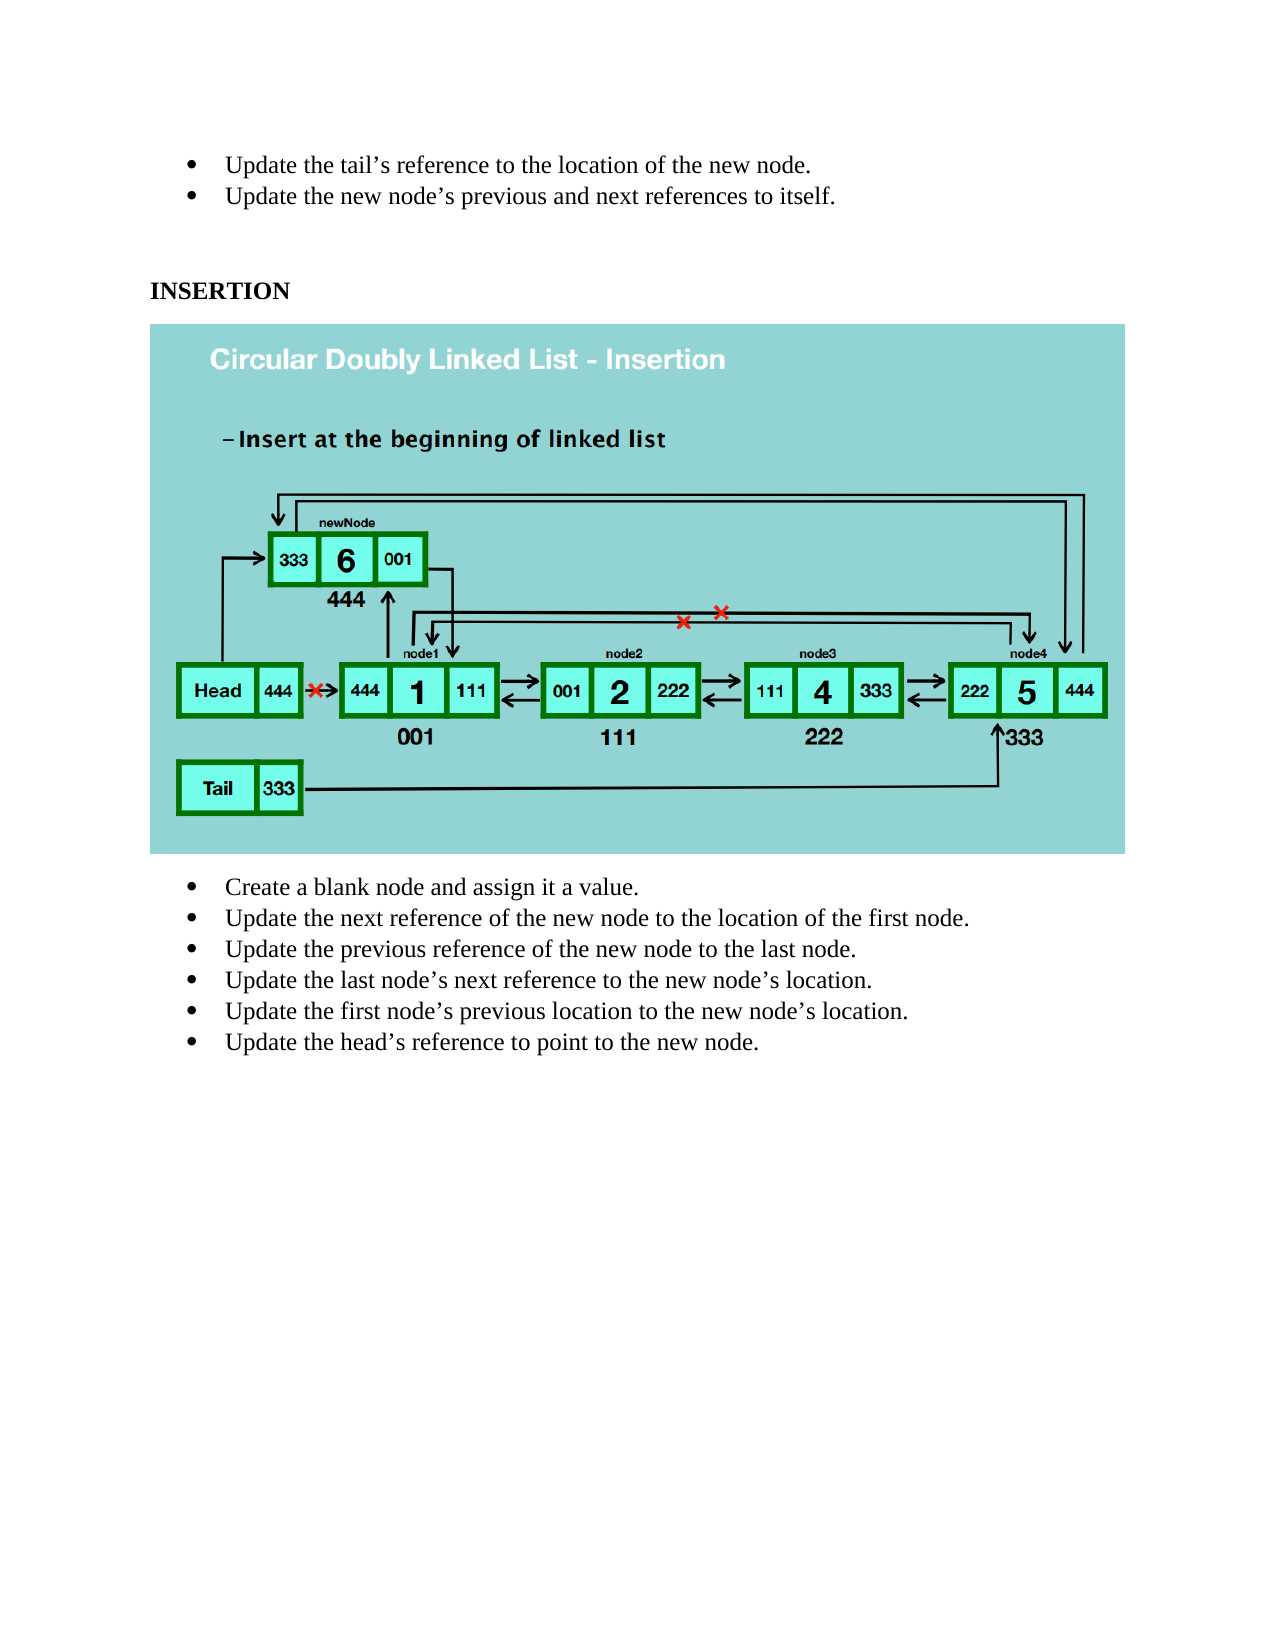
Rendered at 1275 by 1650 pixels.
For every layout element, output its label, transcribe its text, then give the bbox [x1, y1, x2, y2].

picture [150, 324, 1125, 854]
list Update the head’s reference to point to the new node. [187, 1027, 1125, 1056]
list Update the tail’s reference to the location of the new node. [187, 150, 1125, 179]
list Update the previous reference of the new node to the last node. [187, 934, 1125, 963]
list Update the new node’s previous and next references to itself. [187, 181, 1125, 210]
list Update the first node’s previous location to the new node’s location. [187, 996, 1125, 1025]
text INSERTION [150, 276, 1125, 305]
list Create a blank node and assign it a value. [187, 872, 1125, 901]
list Update the next reference of the new node to the location of the first node. [187, 903, 1125, 932]
list Update the last node’s next reference to the new node’s location. [187, 965, 1125, 994]
